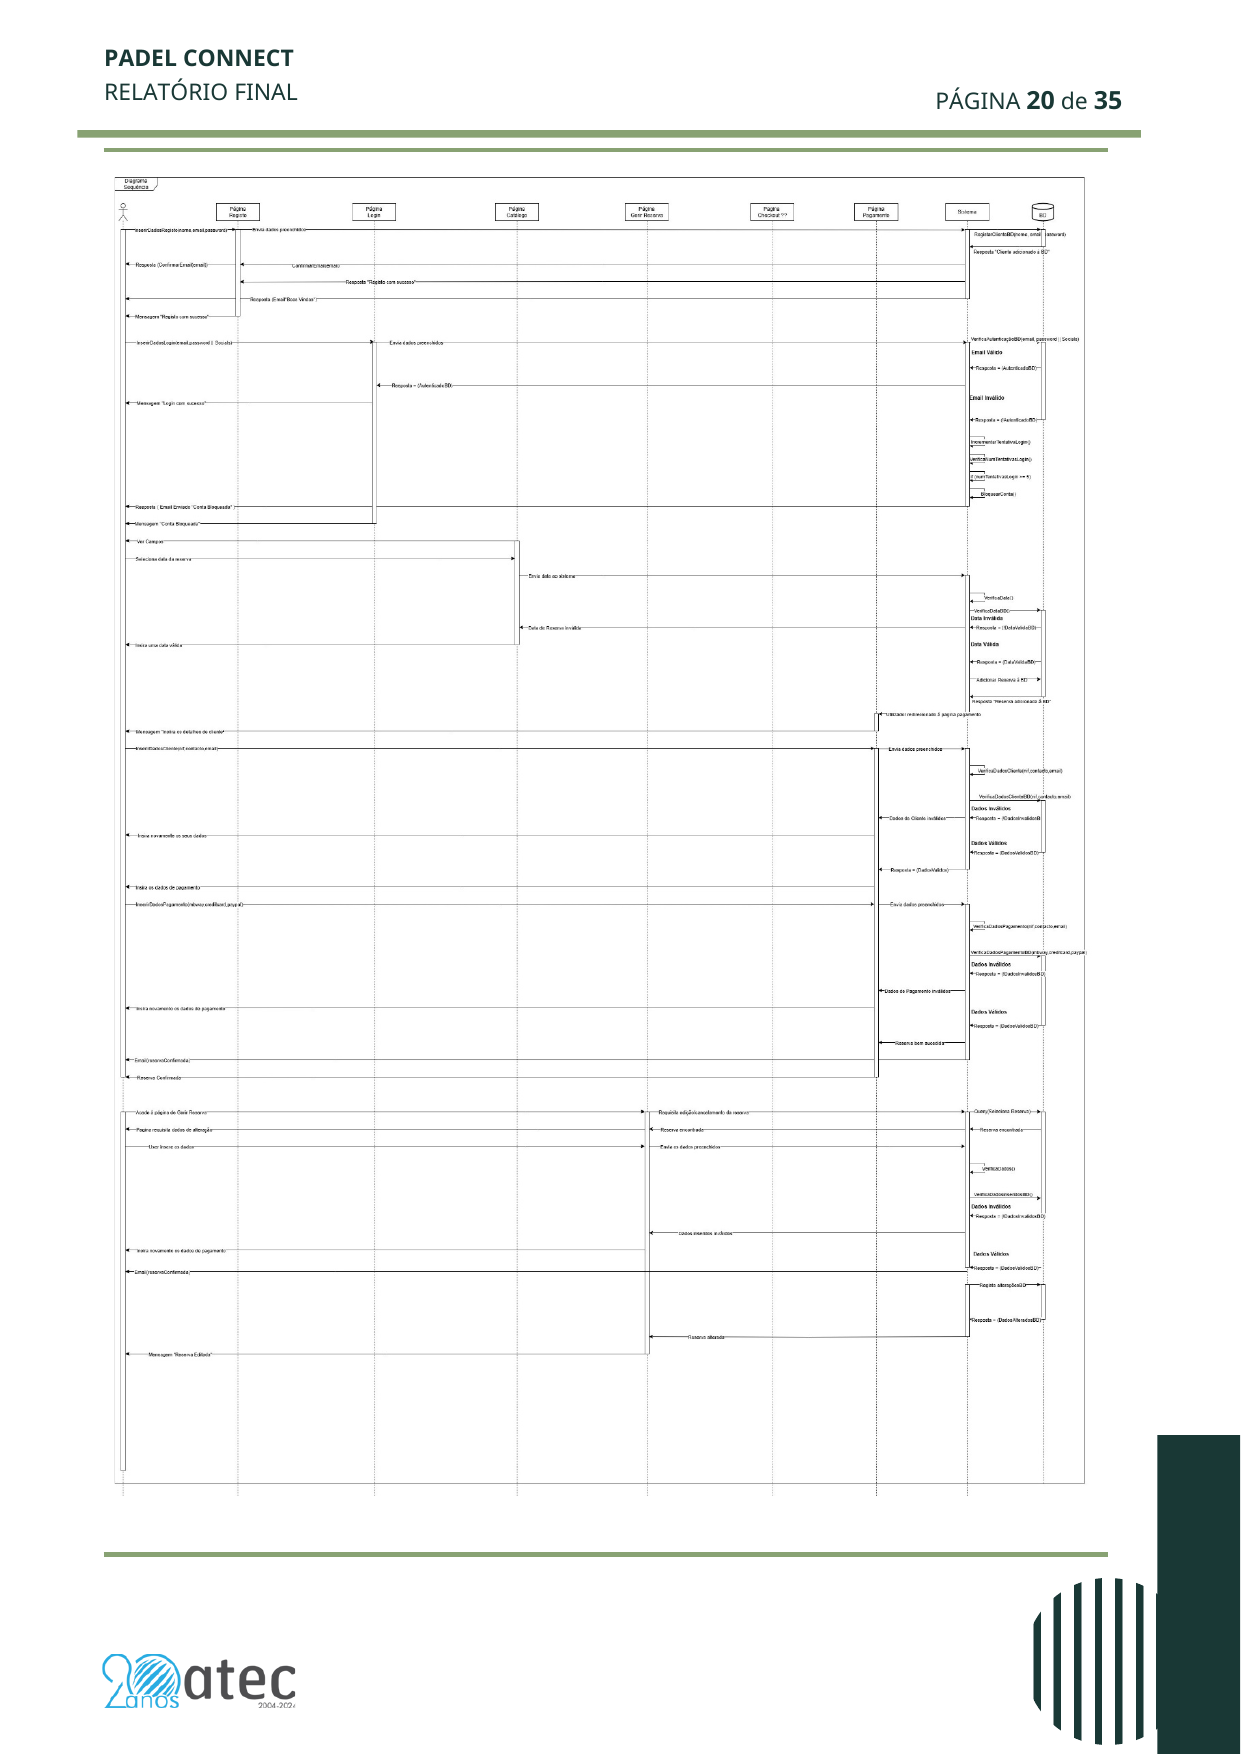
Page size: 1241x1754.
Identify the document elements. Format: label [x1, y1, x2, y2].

picture [114, 177, 1097, 1496]
picture [102, 1654, 295, 1708]
picture [1024, 1577, 1157, 1746]
table_cell [104, 152, 1107, 1552]
